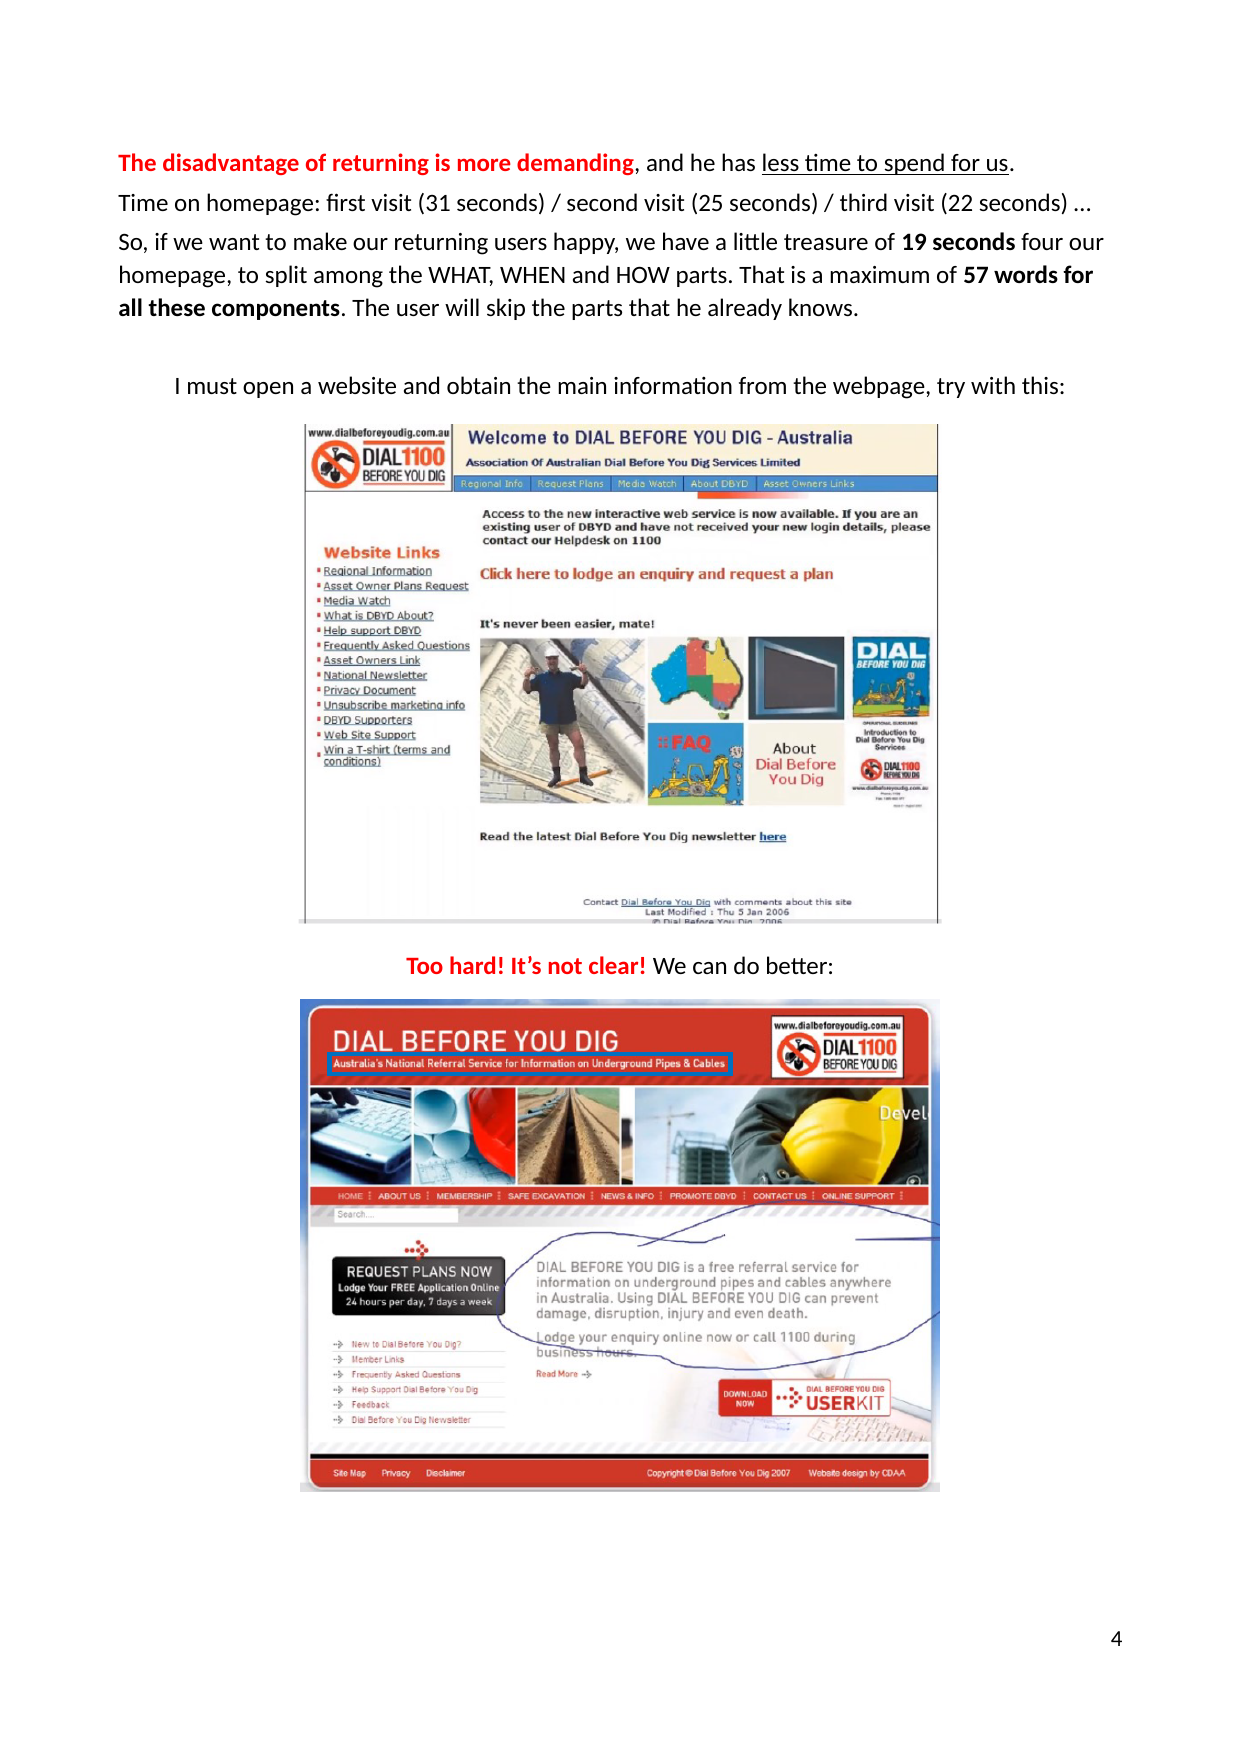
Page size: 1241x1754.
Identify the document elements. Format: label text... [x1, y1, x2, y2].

text The disadvantage of returning is more demanding, and he has less time to spend for us. [118, 148, 1122, 178]
picture [298, 419, 942, 927]
text Time on homepage: first visit (31 seconds) / second visit (25 seconds) / third visit (22 seconds) … [118, 187, 1122, 217]
text Too hard! It’s not clear! We can do better: [118, 950, 1122, 980]
text So, if we want to make our returning users happy, we have a little treasure of 19 seconds four our homepage, to split among the WHAT, WHEN and HOW parts. That is a maximum of 57 words for all these components. The user will skip the parts that he already knows. [118, 226, 1122, 322]
text I must open a website and obtain the main information from the webpage, try with this: [118, 370, 1122, 401]
picture [300, 999, 940, 1492]
